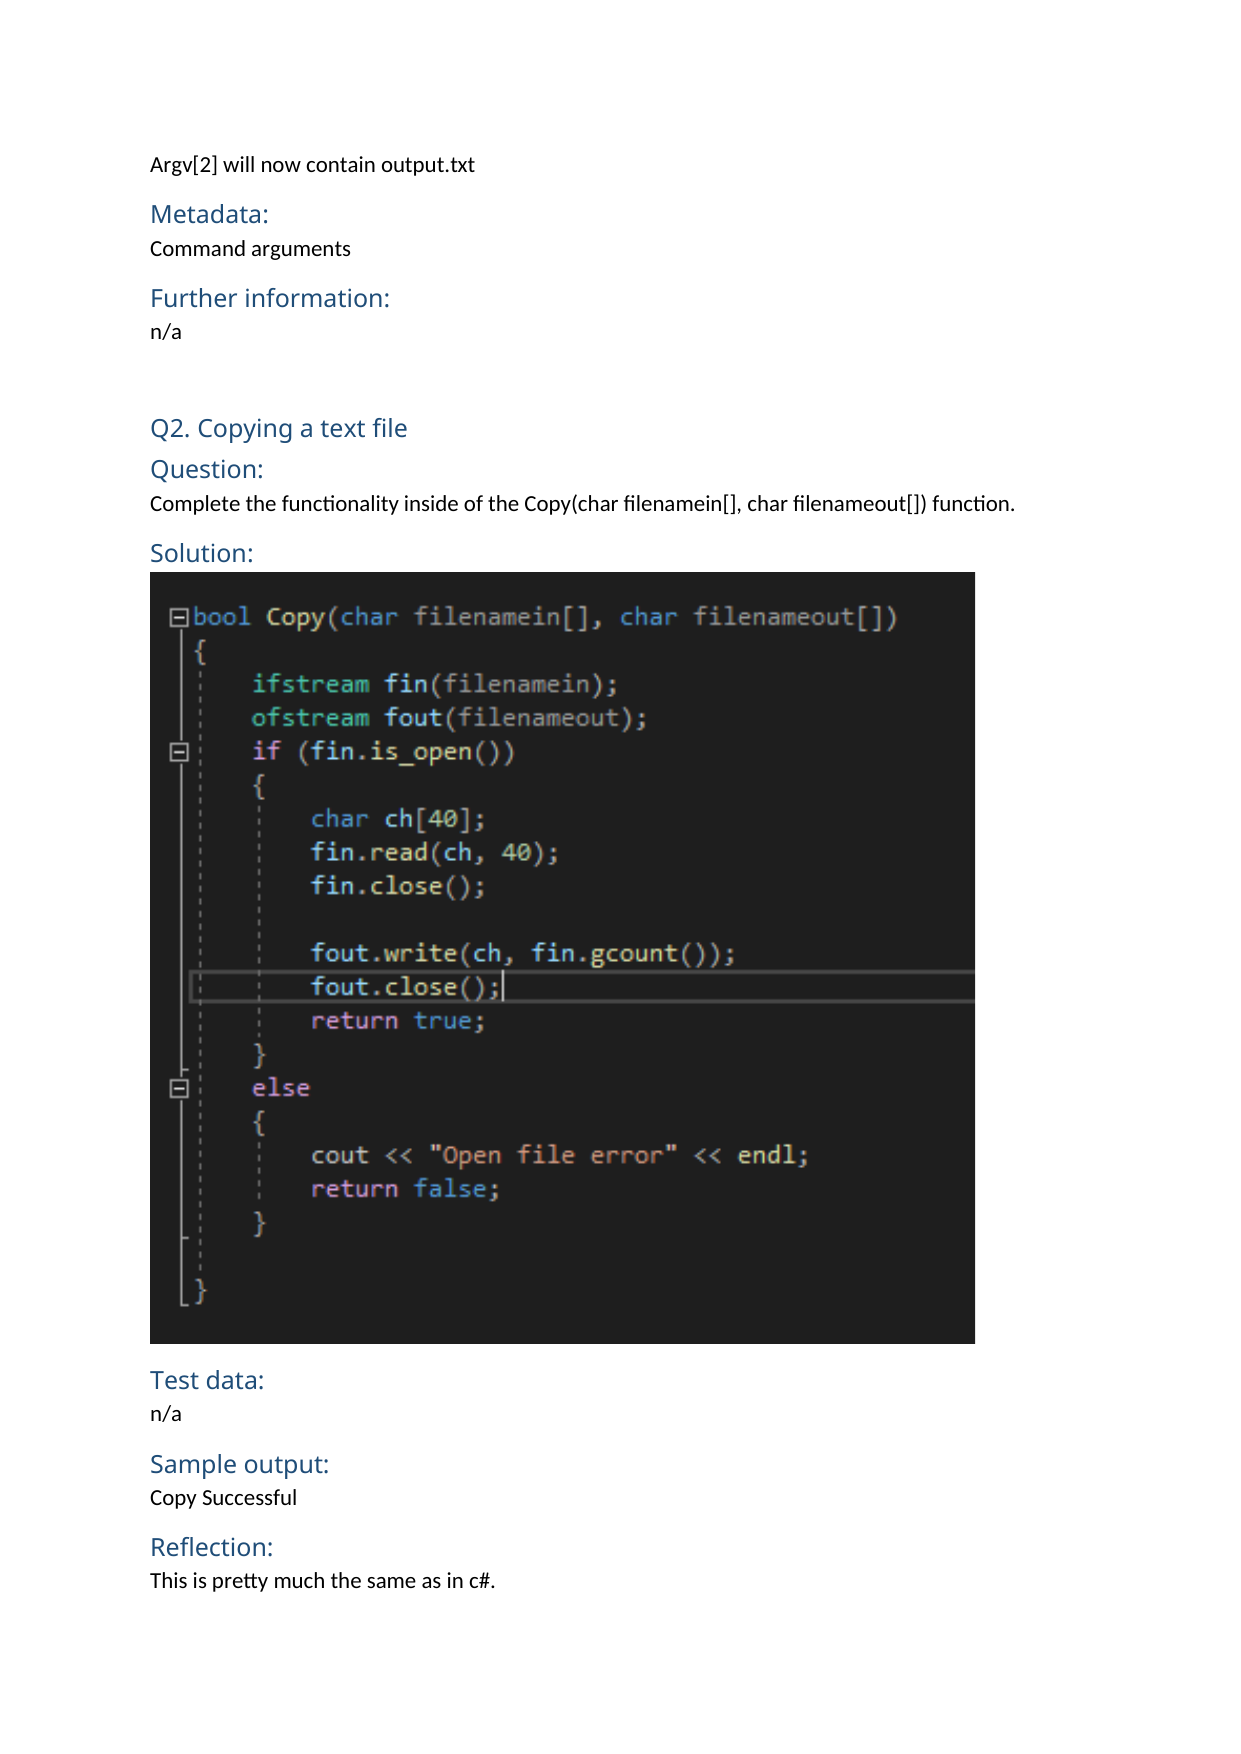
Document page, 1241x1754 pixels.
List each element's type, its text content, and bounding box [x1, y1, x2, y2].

text Copy Successful [150, 1483, 1090, 1511]
subtitle Solution: [150, 536, 1090, 570]
text Argv[2] will now contain output.txt [150, 150, 1090, 178]
text n/a [150, 317, 1090, 345]
subtitle Metadata: [150, 197, 1090, 231]
subtitle Question: [150, 452, 1090, 486]
subtitle Reflection: [150, 1530, 1090, 1564]
subtitle Test data: [150, 1363, 1090, 1397]
picture [150, 572, 976, 1344]
text n/a [150, 1399, 1090, 1427]
subtitle Further information: [150, 281, 1090, 314]
text This is pretty much the same as in c#. [150, 1567, 1090, 1595]
text Command arguments [150, 234, 1090, 262]
subtitle Sample output: [150, 1446, 1090, 1480]
subtitle Q2. Copying a text file [150, 411, 1090, 445]
text Complete the functionality inside of the Copy(char filenamein[], char filenameout[]) function. [150, 489, 1090, 517]
